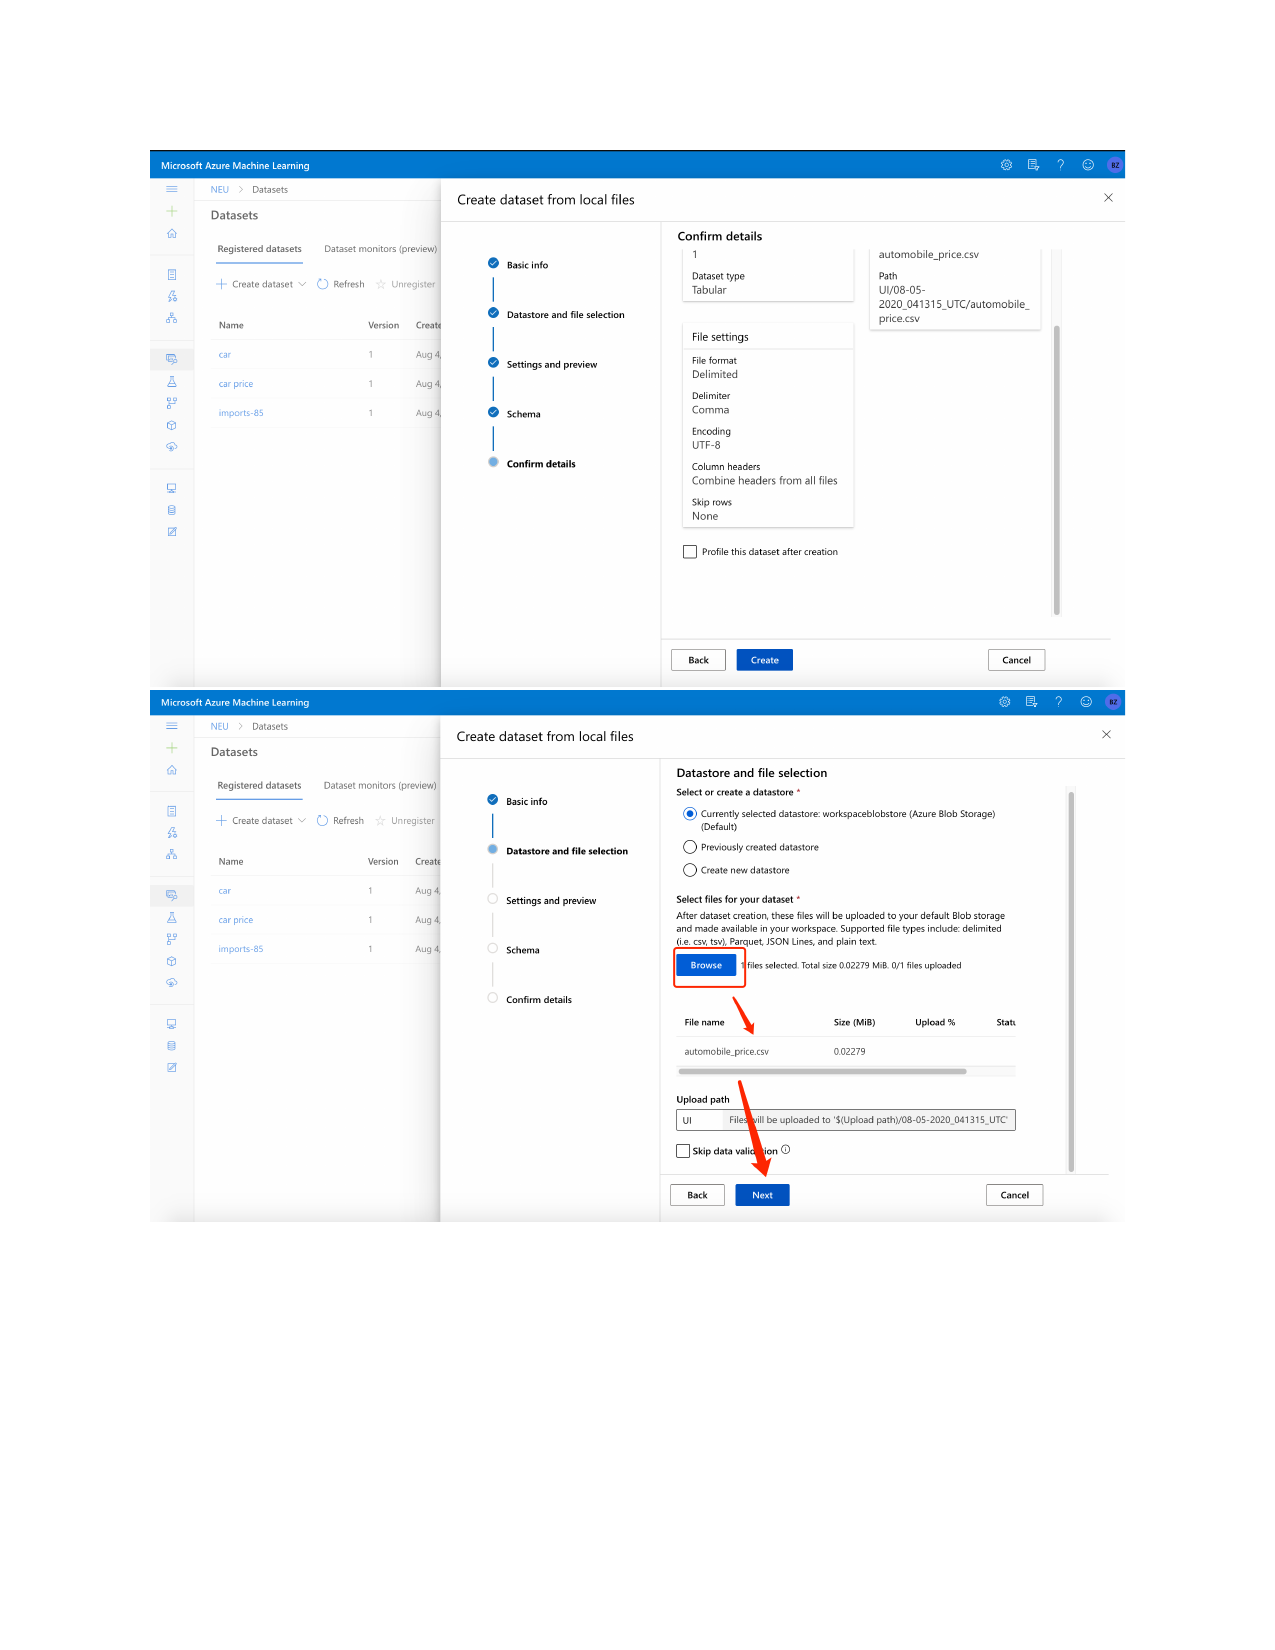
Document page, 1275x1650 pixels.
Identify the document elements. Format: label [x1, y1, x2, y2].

picture [150, 690, 1125, 1222]
picture [150, 150, 1125, 687]
